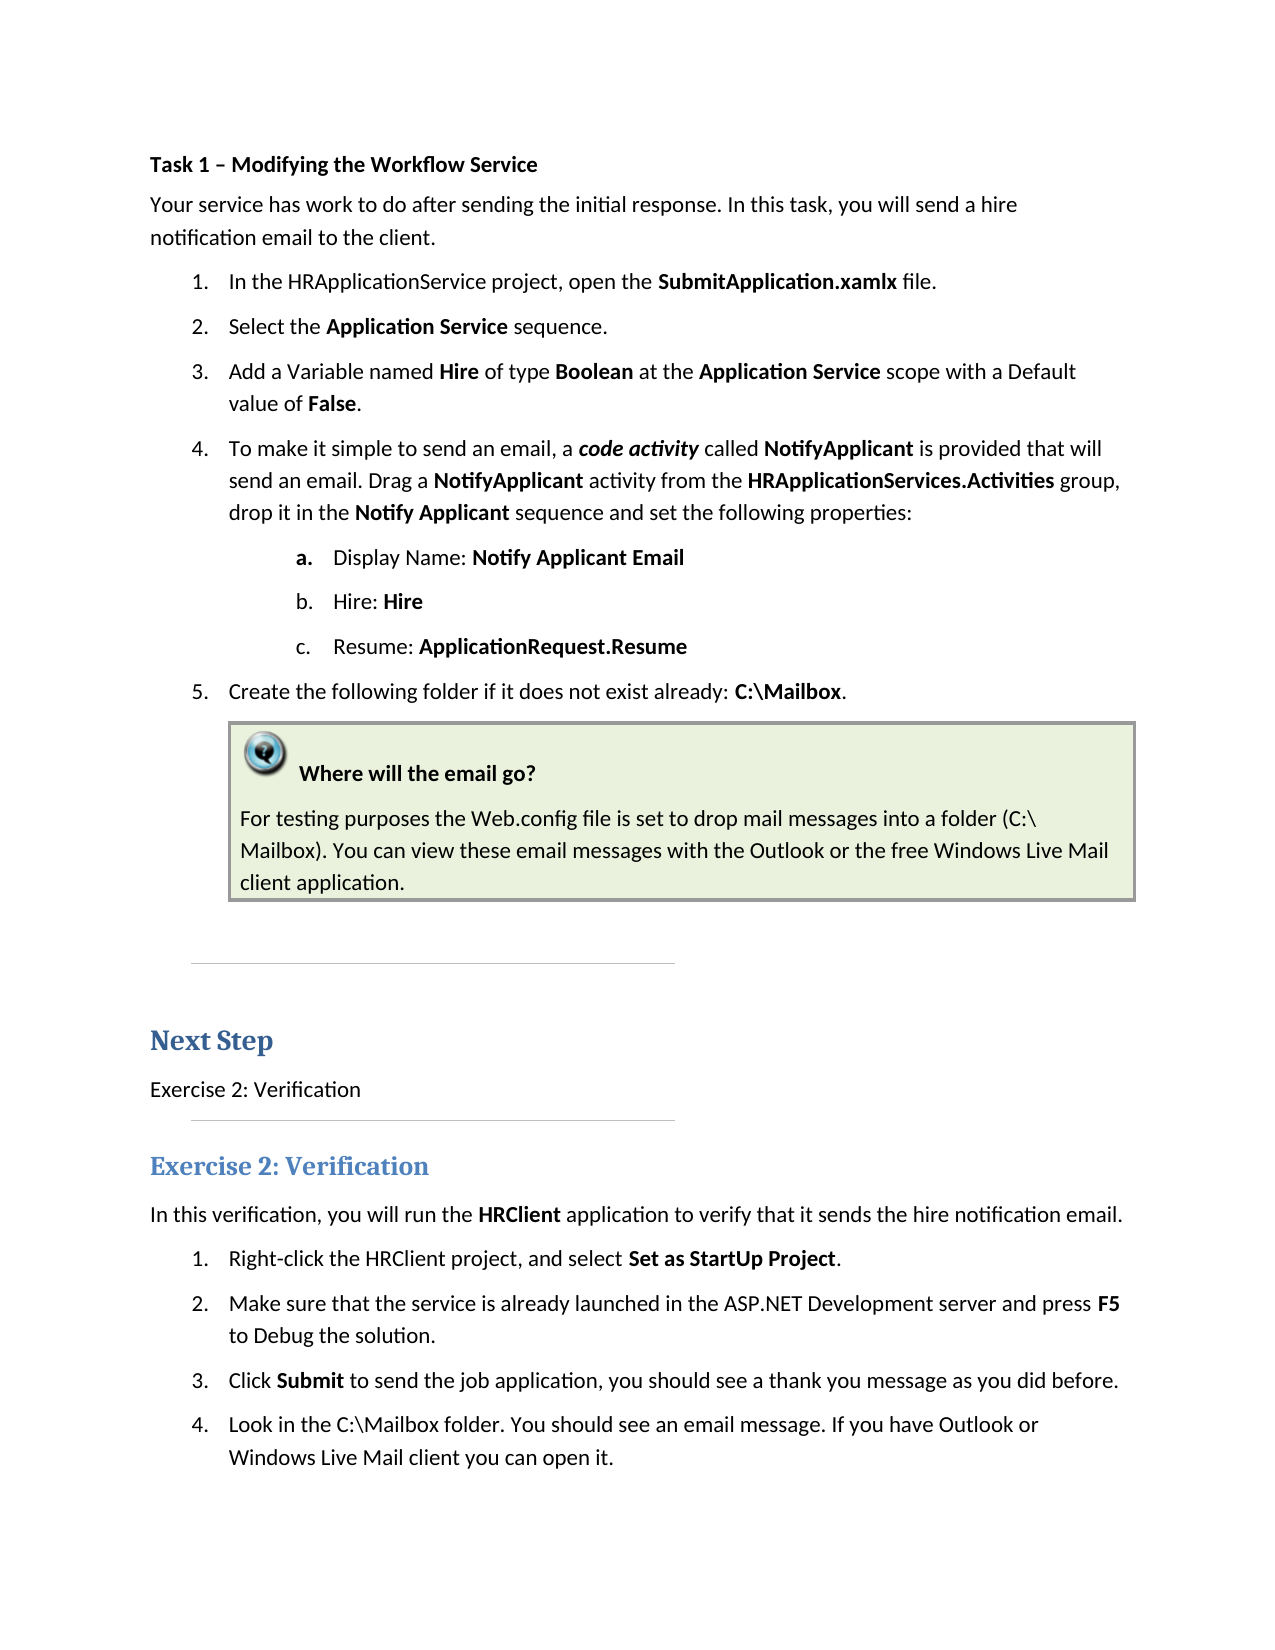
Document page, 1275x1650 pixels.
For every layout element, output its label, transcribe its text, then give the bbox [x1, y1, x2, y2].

text Where will the email go? [231, 725, 1133, 787]
list Look in the C:\Mailbox folder. You should see an email message. If you have Outlook or Windows Live Mail client you can open it. [191, 1411, 1125, 1471]
text In this verification, you will run the HRClient application to verify that it sends the hire notification email. [150, 1200, 1125, 1228]
list Display Name: Notify Applicant Email [296, 543, 1125, 571]
list To make it simple to send an email, a code activity called NotifyApplicant is provided that will send an email. Drag a NotifyApplicant activity from the HRApplicationServices.Activities group, drop it in the Notify Applicant sequence and set the following properties: [191, 434, 1125, 526]
text Your service has work to do after sending the initial response. In this task, you will send a hire notification email to the client. [150, 191, 1125, 251]
text For testing purposes the Web.config file is set to drop mail messages into a folder (C:\Mailbox). You can view these email messages with the Outlook or the free Windows Live Mail client application. [231, 799, 1133, 898]
list Hire: Hire [296, 587, 1125, 615]
list Click Submit to send the job application, you should see a thank you message as you did before. [191, 1366, 1125, 1394]
list Select the Application Service sequence. [191, 312, 1125, 340]
picture [239, 726, 294, 782]
subtitle Next Step [150, 1024, 1125, 1057]
list Add a Variable named Hire of type Boolean at the Application Service scope with a Default value of False. [191, 357, 1125, 417]
list In the HRApplicationService project, open the SubmitApplication.xamlx file. [191, 267, 1125, 295]
list Resume: ApplicationRequest.Resume [296, 632, 1125, 660]
list Make sure that the service is already launched in the ASP.NET Development server and press F5 to Debug the solution. [191, 1289, 1125, 1349]
list Create the following folder if it does not exist already: C:\Mailbox. [191, 677, 1125, 705]
text Task 1 – Modifying the Workflow Service [150, 150, 1125, 178]
list Right-click the HRClient project, and select Set as StartUp Project. [191, 1244, 1125, 1272]
